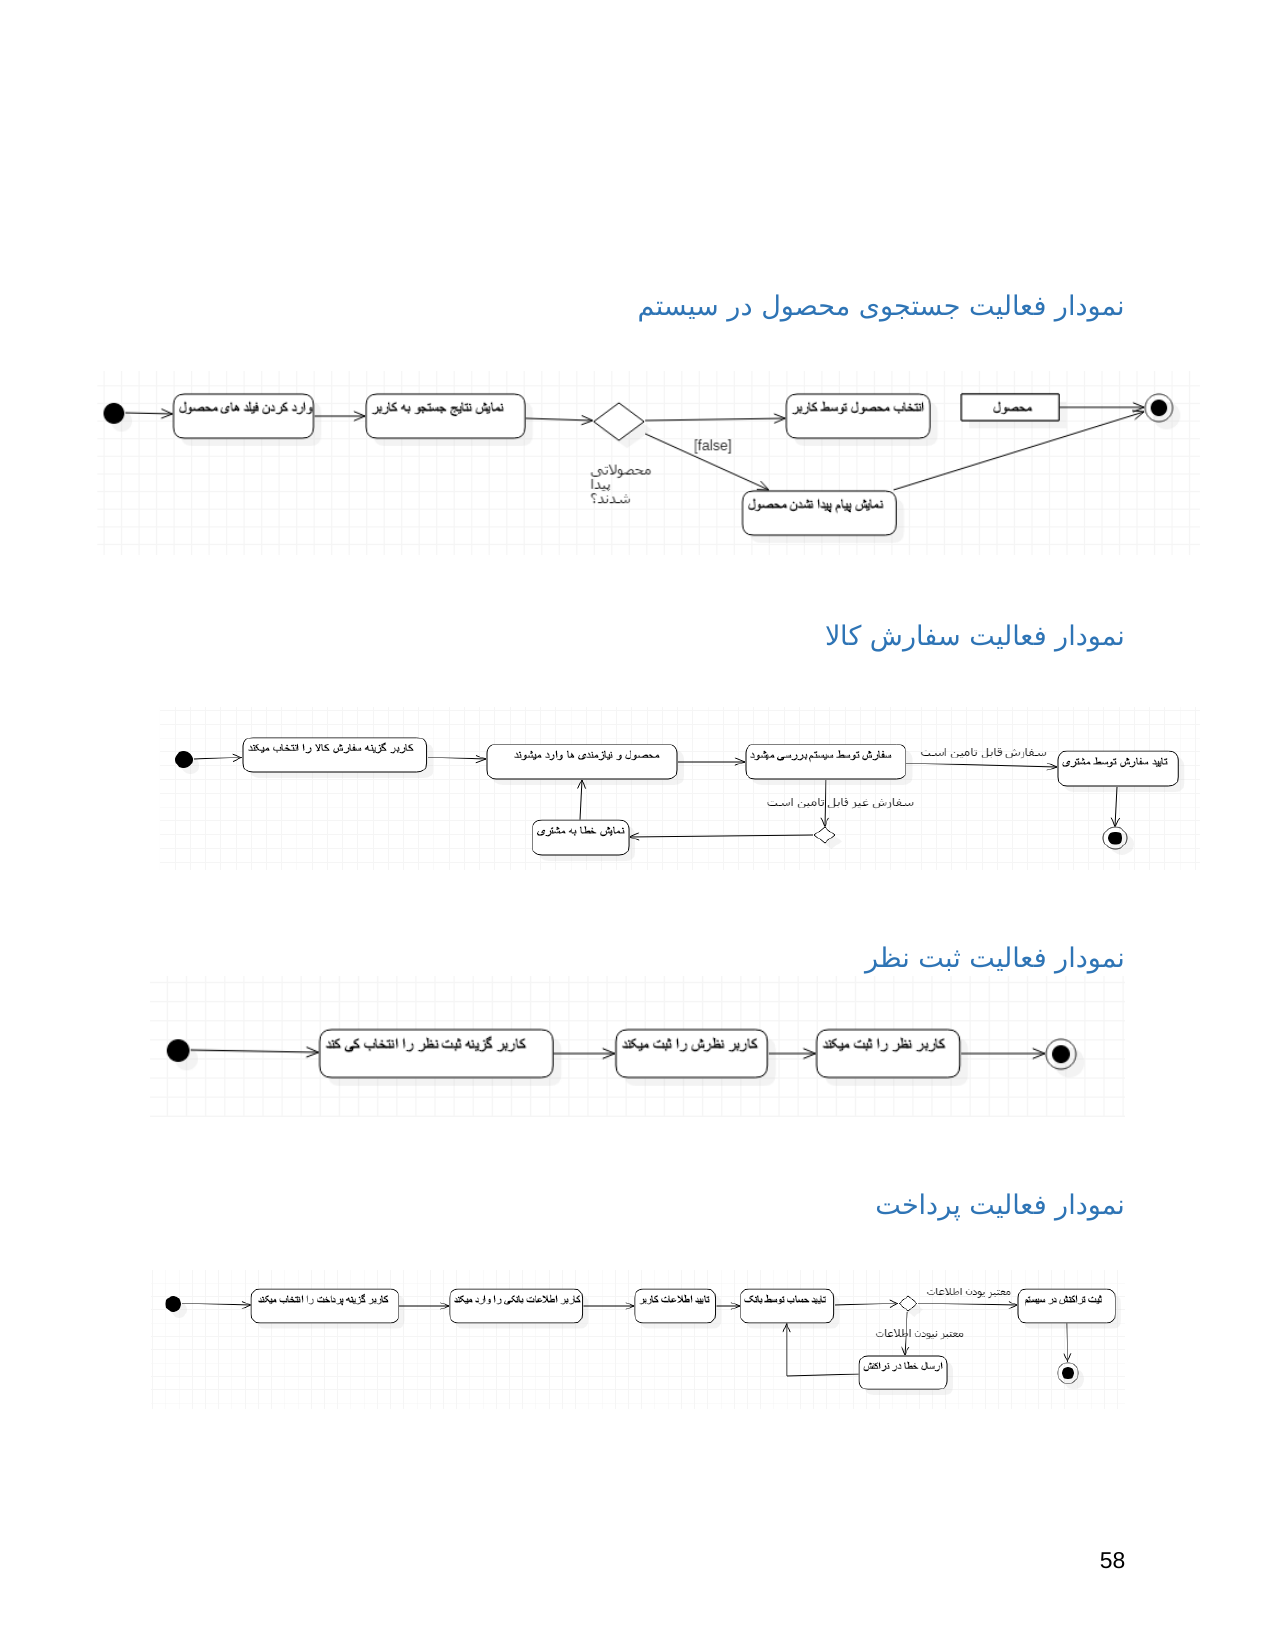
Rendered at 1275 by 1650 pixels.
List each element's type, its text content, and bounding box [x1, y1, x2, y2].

picture [151, 1270, 1125, 1409]
subtitle نمودار فعالیت جستجوی محصول در سیستم [150, 291, 1125, 322]
subtitle نمودار فعالیت سفارش کالا [150, 620, 1125, 652]
picture [159, 707, 1200, 870]
subtitle نمودار فعالیت پرداخت [150, 1189, 1125, 1221]
subtitle نمودار فعالیت ثبت نظر [150, 942, 1125, 974]
picture [150, 976, 1125, 1117]
picture [97, 371, 1200, 555]
